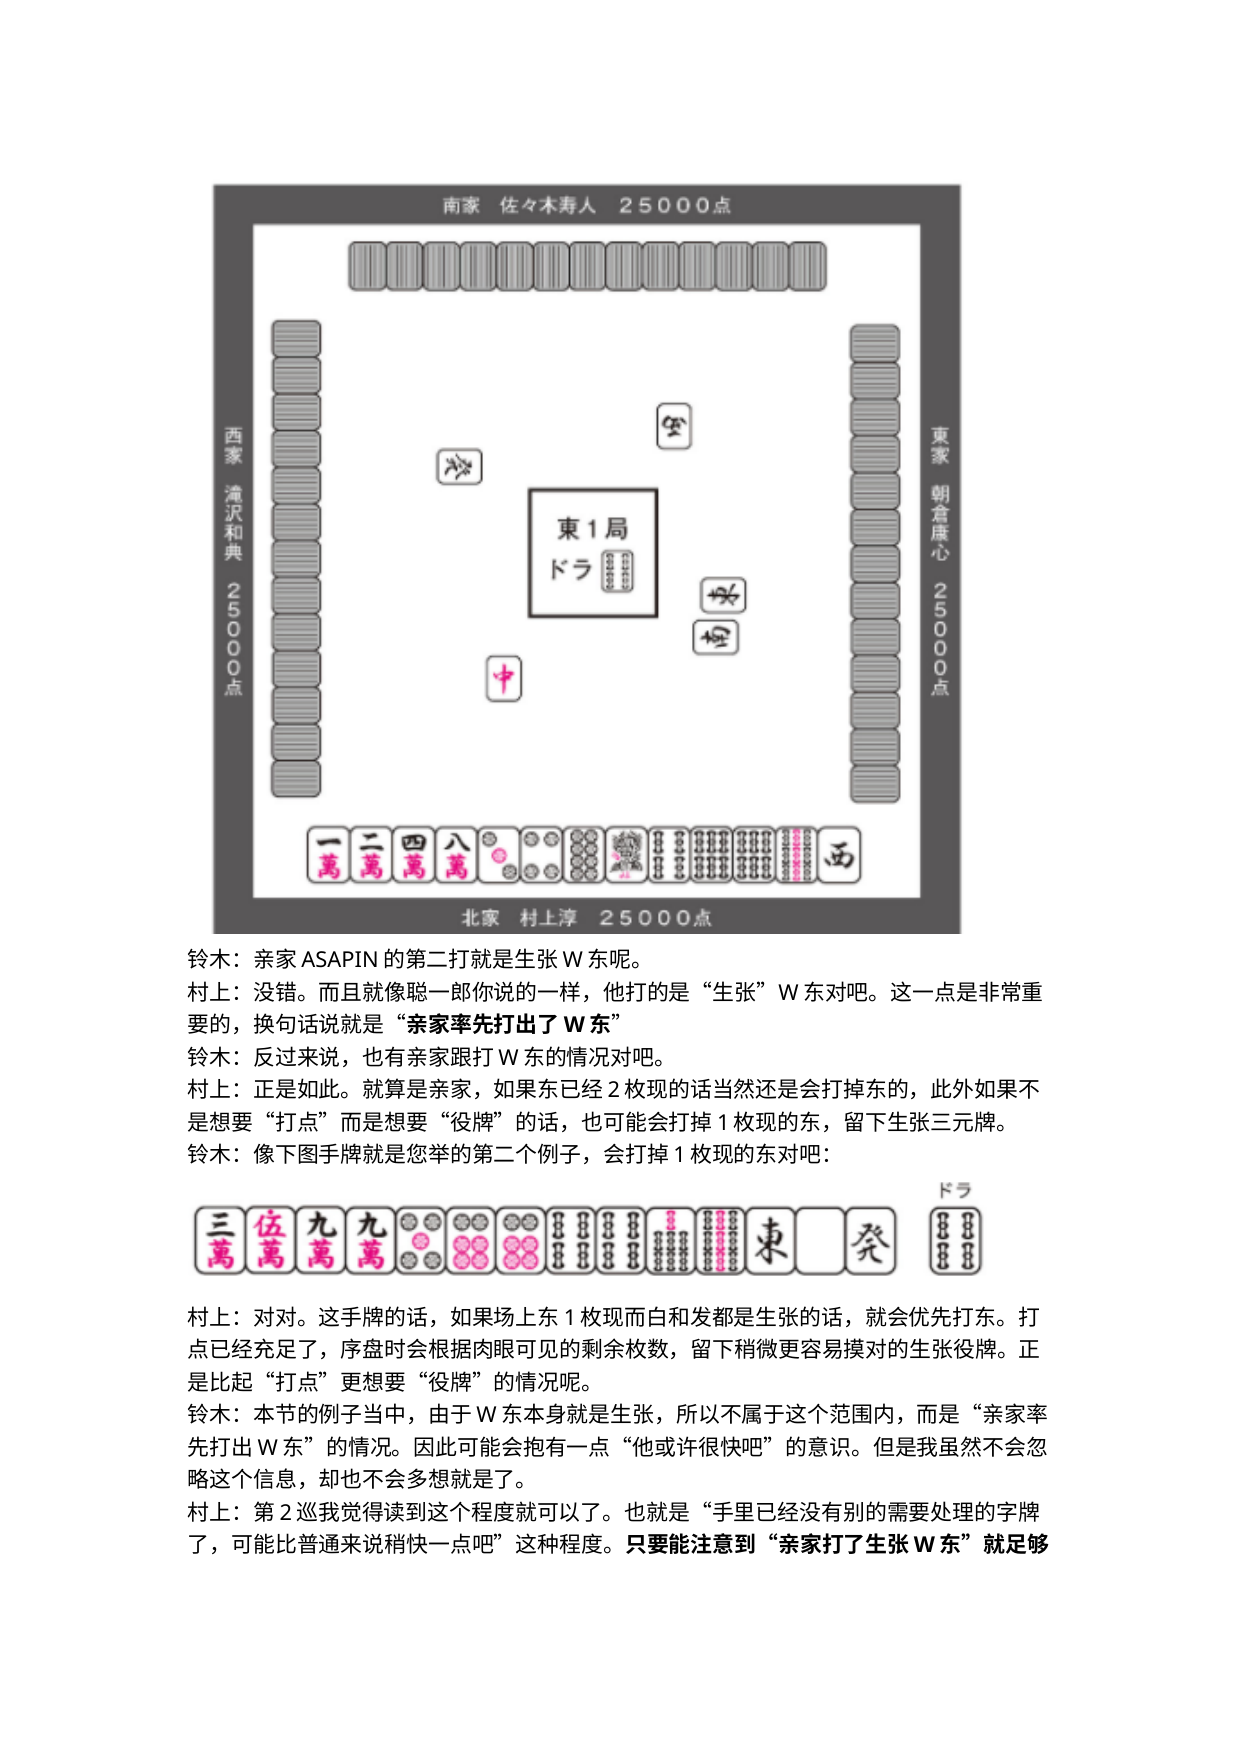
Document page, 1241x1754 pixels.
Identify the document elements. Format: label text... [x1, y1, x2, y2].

text 铃木：本节的例子当中，由于W东本身就是生张，所以不属于这个范围内，而是“亲家率先打出W东”的情况。因此可能会抱有一点“他或许很快吧”的意识。但是我虽然不会忽略这个信息，却也不会多想就是了。 [187, 1397, 1053, 1494]
text 村上：对对。这手牌的话，如果场上东1枚现而白和发都是生张的话，就会优先打东。打点已经充足了，序盘时会根据肉眼可见的剩余枚数，留下稍微更容易摸对的生张役牌。正是比起“打点”更想要“役牌”的情况呢。 [187, 1299, 1053, 1397]
picture [187, 170, 969, 934]
text 铃木：像下图手牌就是您举的第二个例子，会打掉1枚现的东对吧： [187, 1137, 1053, 1169]
text 铃木：反过来说，也有亲家跟打W东的情况对吧。 [187, 1039, 1053, 1072]
picture [187, 1182, 993, 1287]
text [187, 1494, 1053, 1559]
text 村上：正是如此。就算是亲家，如果东已经2枚现的话当然还是会打掉东的，此外如果不是想要“打点”而是想要“役牌”的话，也可能会打掉1枚现的东，留下生张三元牌。 [187, 1072, 1053, 1137]
text 村上：没错。而且就像聪一郎你说的一样，他打的是“生张”W东对吧。这一点是非常重要的，换句话说就是“亲家率先打出了W东” [187, 974, 1053, 1039]
text 铃木：亲家ASAPIN的第二打就是生张W东呢。 [187, 942, 1053, 974]
